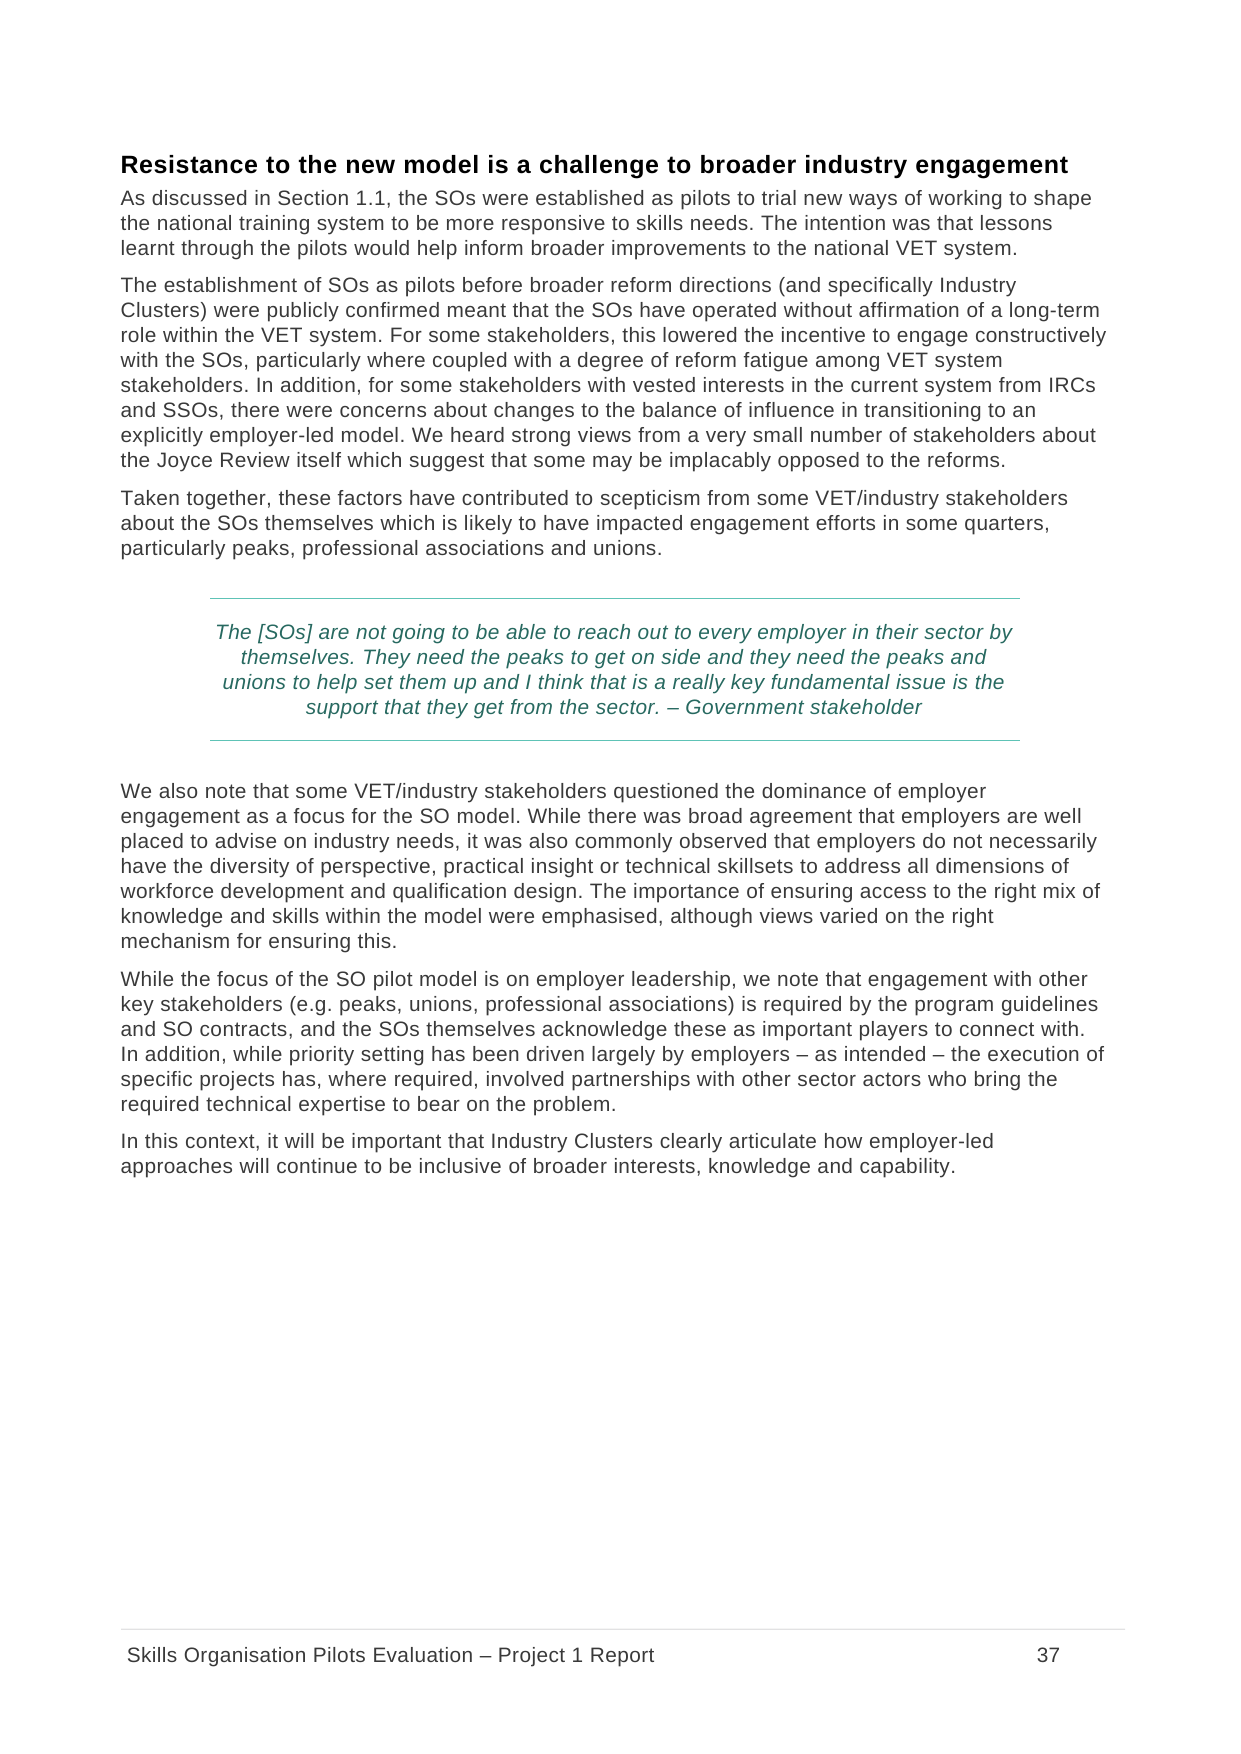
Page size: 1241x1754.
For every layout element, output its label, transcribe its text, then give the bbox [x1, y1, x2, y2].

text We also note that some VET/industry stakeholders questioned the dominance of employer engagement as a focus for the SO model. While there was broad agreement that employers are well placed to advise on industry needs, it was also commonly observed that employers do not necessarily have the diversity of perspective, practical insight or technical skillsets to address all dimensions of workforce development and qualification design. The importance of ensuring access to the right mix of knowledge and skills within the model were emphasised, although views varied on the right mechanism for ensuring this. [120, 779, 1110, 954]
subtitle Resistance to the new model is a challenge to broader industry engagement [120, 154, 1110, 179]
text The establishment of SOs as pilots before broader reform directions (and specifically Industry Clusters) were publicly confirmed meant that the SOs have operated without affirmation of a long-term role within the VET system. For some stakeholders, this lowered the incentive to engage constructively with the SOs, particularly where coupled with a degree of reform fatigue among VET system stakeholders. In addition, for some stakeholders with vested interests in the current system from IRCs and SSOs, there were concerns about changes to the balance of influence in transitioning to an explicitly employer-led model. We heard strong views from a very small number of stakeholders about the Joyce Review itself which suggest that some may be implacably opposed to the reforms. [120, 273, 1110, 473]
text In this context, it will be important that Industry Clusters clearly articulate how employer-led approaches will continue to be inclusive of broader interests, knowledge and capability. [120, 1129, 1110, 1179]
text As discussed in Section 1.1, the SOs were established as pilots to trial new ways of working to shape the national training system to be more responsive to skills needs. The intention was that lessons learnt through the pilots would help inform broader improvements to the national VET system. [120, 185, 1110, 260]
text The [SOs] are not going to be able to reach out to every employer in their sector by themselves. They need the peaks to get on side and they need the peaks and unions to help set them up and I think that is a really key fundamental issue is the support that they get from the sector. – Government stakeholder [210, 599, 1020, 740]
text While the focus of the SO pilot model is on employer leadership, we note that engagement with other key stakeholders (e.g. peaks, unions, professional associations) is required by the program guidelines and SO contracts, and the SOs themselves acknowledge these as important players to connect with. In addition, while priority setting has been driven largely by employers – as intended – the execution of specific projects has, where required, involved partnerships with other sector actors who bring the required technical expertise to bear on the problem. [120, 966, 1110, 1116]
text Taken together, these factors have contributed to scepticism from some VET/industry stakeholders about the SOs themselves which is likely to have impacted engagement efforts in some quarters, particularly peaks, professional associations and unions. [120, 485, 1110, 560]
